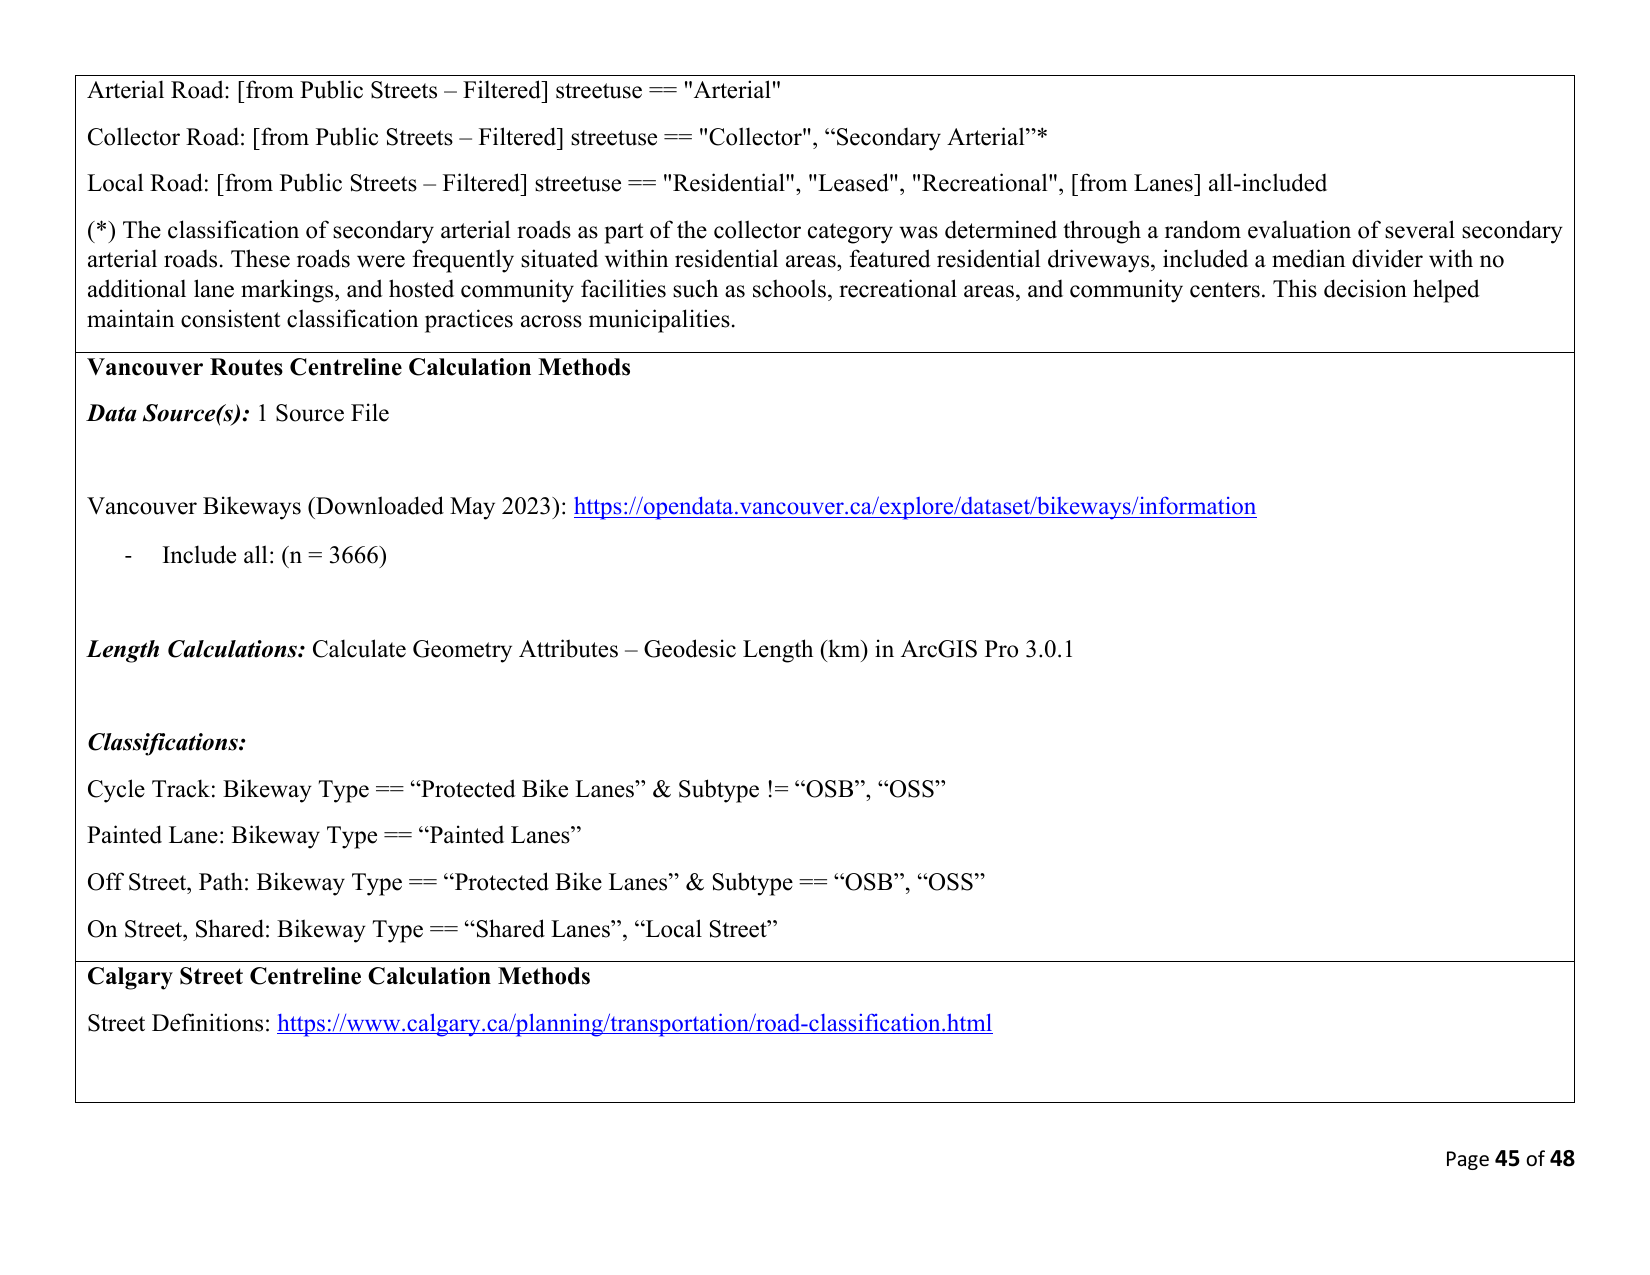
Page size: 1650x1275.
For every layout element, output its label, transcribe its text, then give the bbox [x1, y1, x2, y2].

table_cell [76, 76, 1574, 352]
table_cell Vancouver Routes Centreline Calculation Methods Data Source(s): 1 Source File Vancouver Bikeways (Downloaded May 2023): https://opendata.vancouver.ca/explore/dataset/bikeways/information Include all: (n = 3666) Length Calculations: Calculate Geometry Attributes – Geodesic Length (km) in ArcGIS Pro 3.0.1 Classifications: Cycle Track: Bikeway Type == “Protected Bike Lanes” & Subtype != “OSB”, “OSS” Painted Lane: Bikeway Type == “Painted Lanes” Off Street, Path: Bikeway Type == “Protected Bike Lanes” & Subtype == “OSB”, “OSS” On Street, Shared: Bikeway Type == “Shared Lanes”, “Local Street” [76, 353, 1574, 961]
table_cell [76, 962, 1574, 1102]
